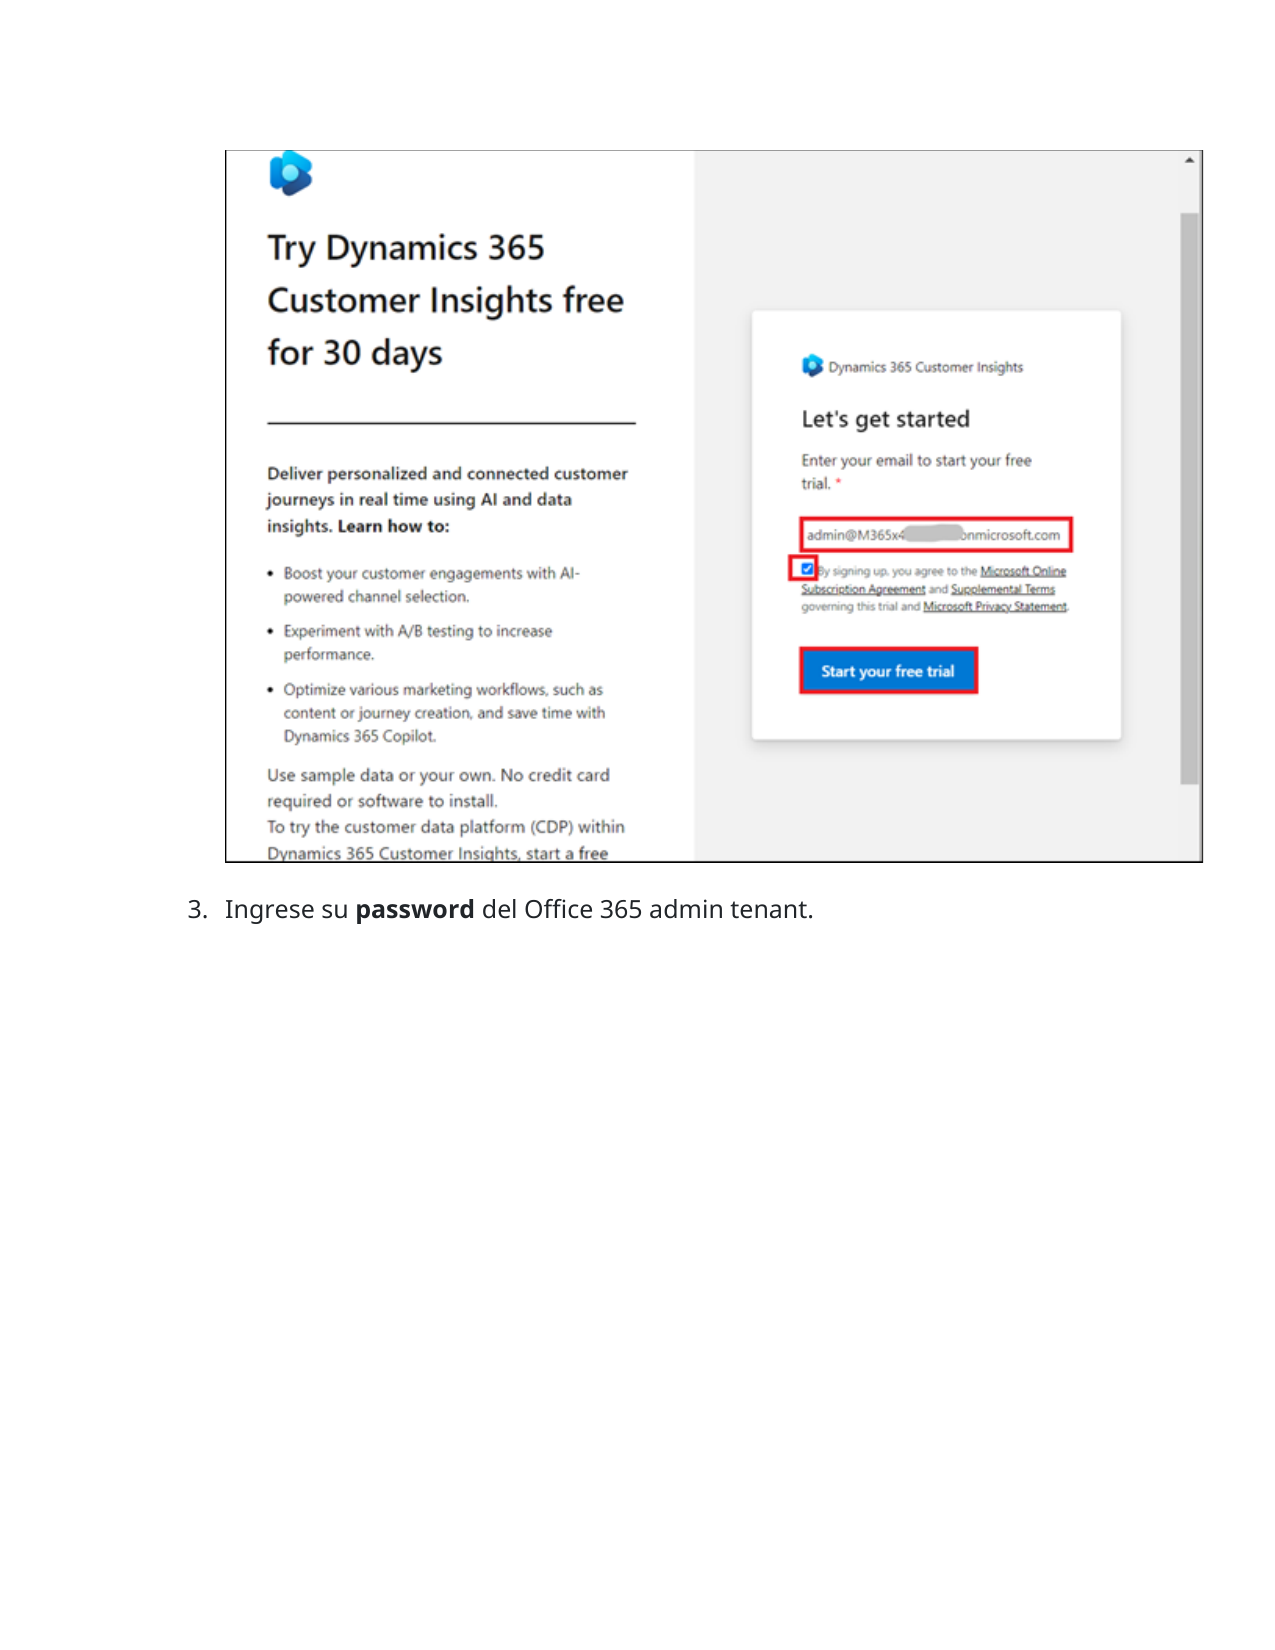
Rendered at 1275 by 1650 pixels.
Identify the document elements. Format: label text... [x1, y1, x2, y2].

picture [225, 150, 1204, 863]
list Ingrese su password del Office 365 admin tenant. [187, 892, 1125, 926]
